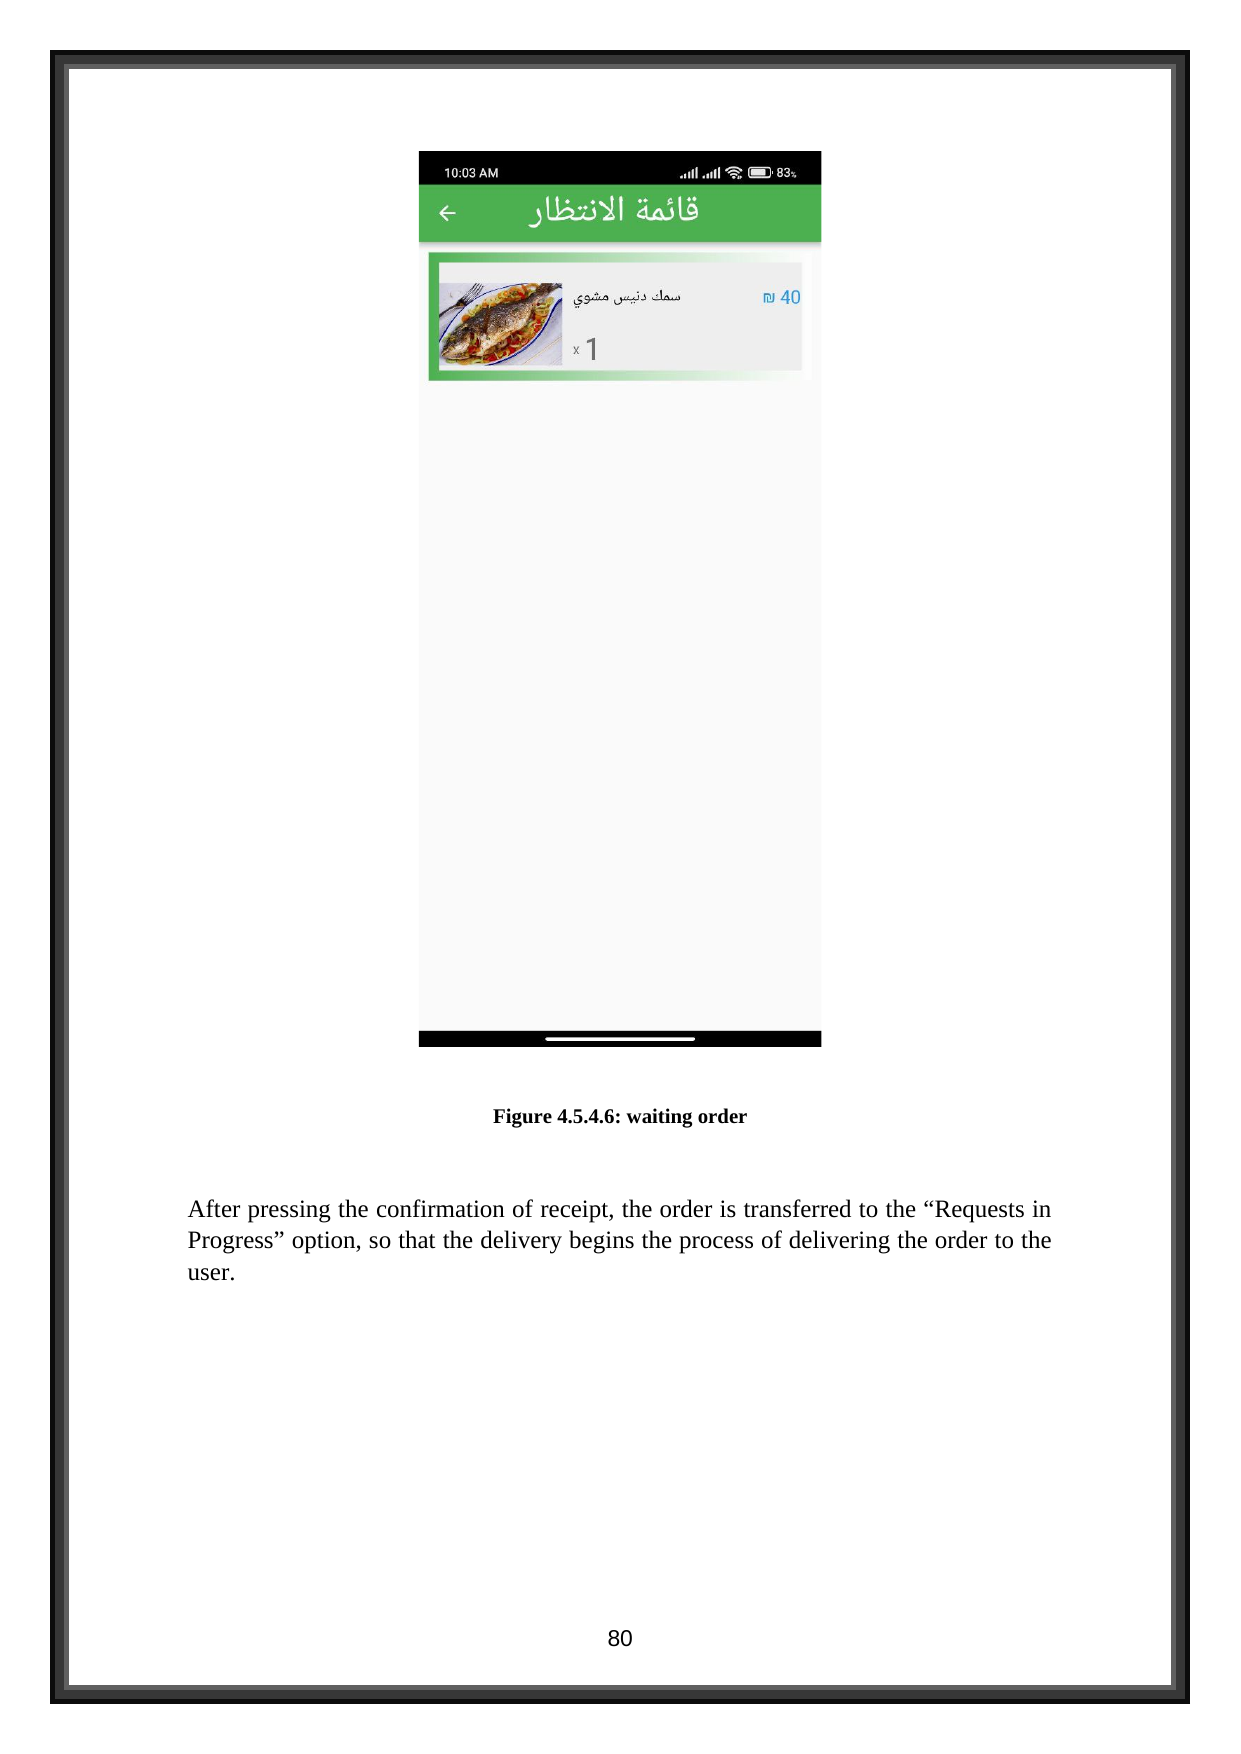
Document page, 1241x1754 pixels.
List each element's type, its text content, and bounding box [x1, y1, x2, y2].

picture [418, 151, 822, 1047]
text After pressing the confirmation of receipt, the order is transferred to the “Requests in Progress” option, so that the delivery begins the process of delivering the order to the user. [187, 1194, 1053, 1285]
text Figure 4.5.4.6: waiting order [187, 1104, 1053, 1128]
